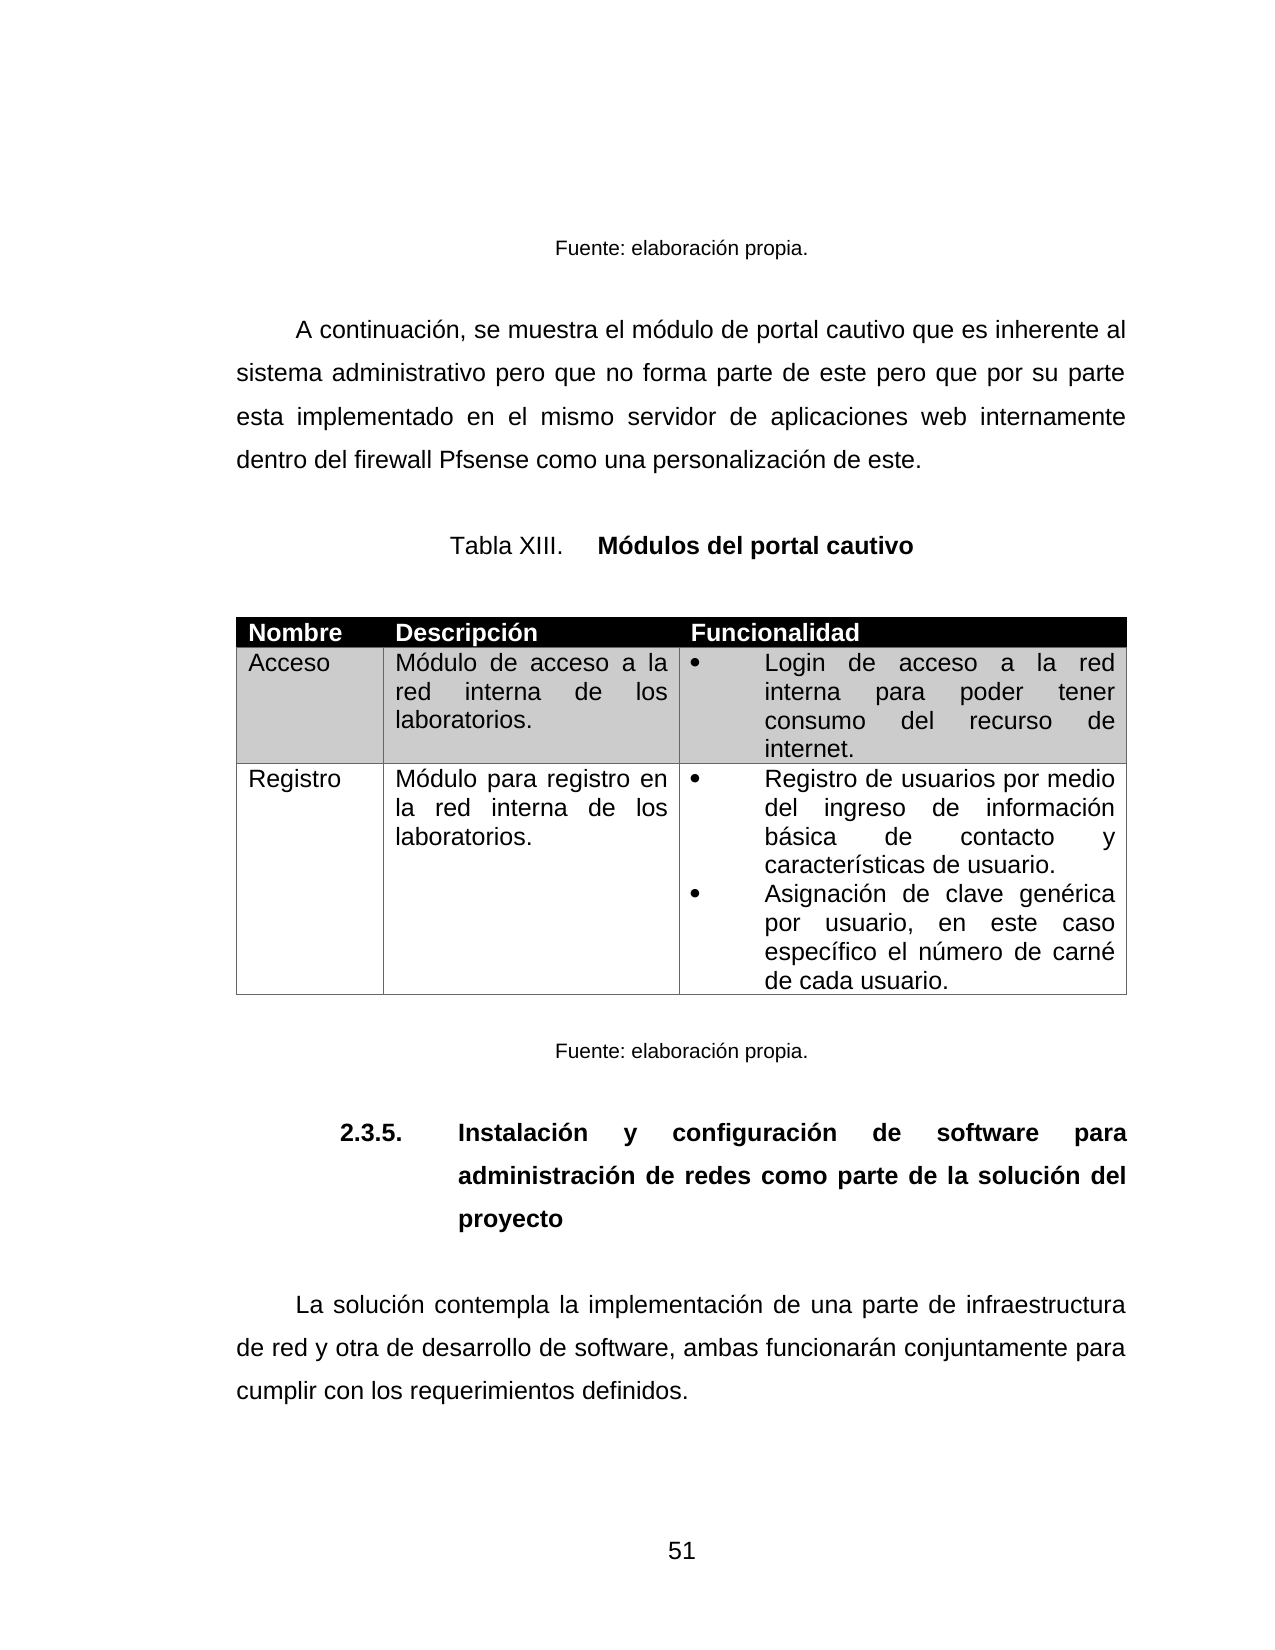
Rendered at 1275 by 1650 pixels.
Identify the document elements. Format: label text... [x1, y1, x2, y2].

table_cell Registro de usuarios por medio del ingreso de información básica de contacto y características de usuario. Asignación de clave genérica por usuario, en este caso específico el número de carné de cada usuario. [680, 764, 1126, 994]
table_cell Acceso [237, 648, 383, 763]
table_cell Login de acceso a la red interna para poder tener consumo del recurso de internet. [680, 648, 1126, 763]
text Fuente: elaboración propia. [236, 236, 1127, 260]
text La solución contempla la implementación de una parte de infraestructura de red y otra de desarrollo de software, ambas funcionarán conjuntamente para cumplir con los requerimientos definidos. [236, 1290, 1127, 1405]
table_header Nombre [237, 618, 383, 647]
text A continuación, se muestra el módulo de portal cautivo que es inherente al sistema administrativo pero que no forma parte de este pero que por su parte esta implementado en el mismo servidor de aplicaciones web internamente dentro del firewall Pfsense como una personalización de este. [236, 315, 1127, 473]
text Módulos del portal cautivo [236, 531, 1127, 560]
table_header Descripción [384, 618, 679, 647]
text Instalación y configuración de software para administración de redes como parte de la solución del proyecto [340, 1118, 1127, 1233]
table_cell Módulo para registro en la red interna de los laboratorios. [384, 764, 679, 994]
table_header Funcionalidad [680, 618, 1126, 647]
text Fuente: elaboración propia. [236, 1038, 1127, 1062]
table_cell Registro [237, 764, 383, 994]
table_cell Módulo de acceso a la red interna de los laboratorios. [384, 648, 679, 763]
